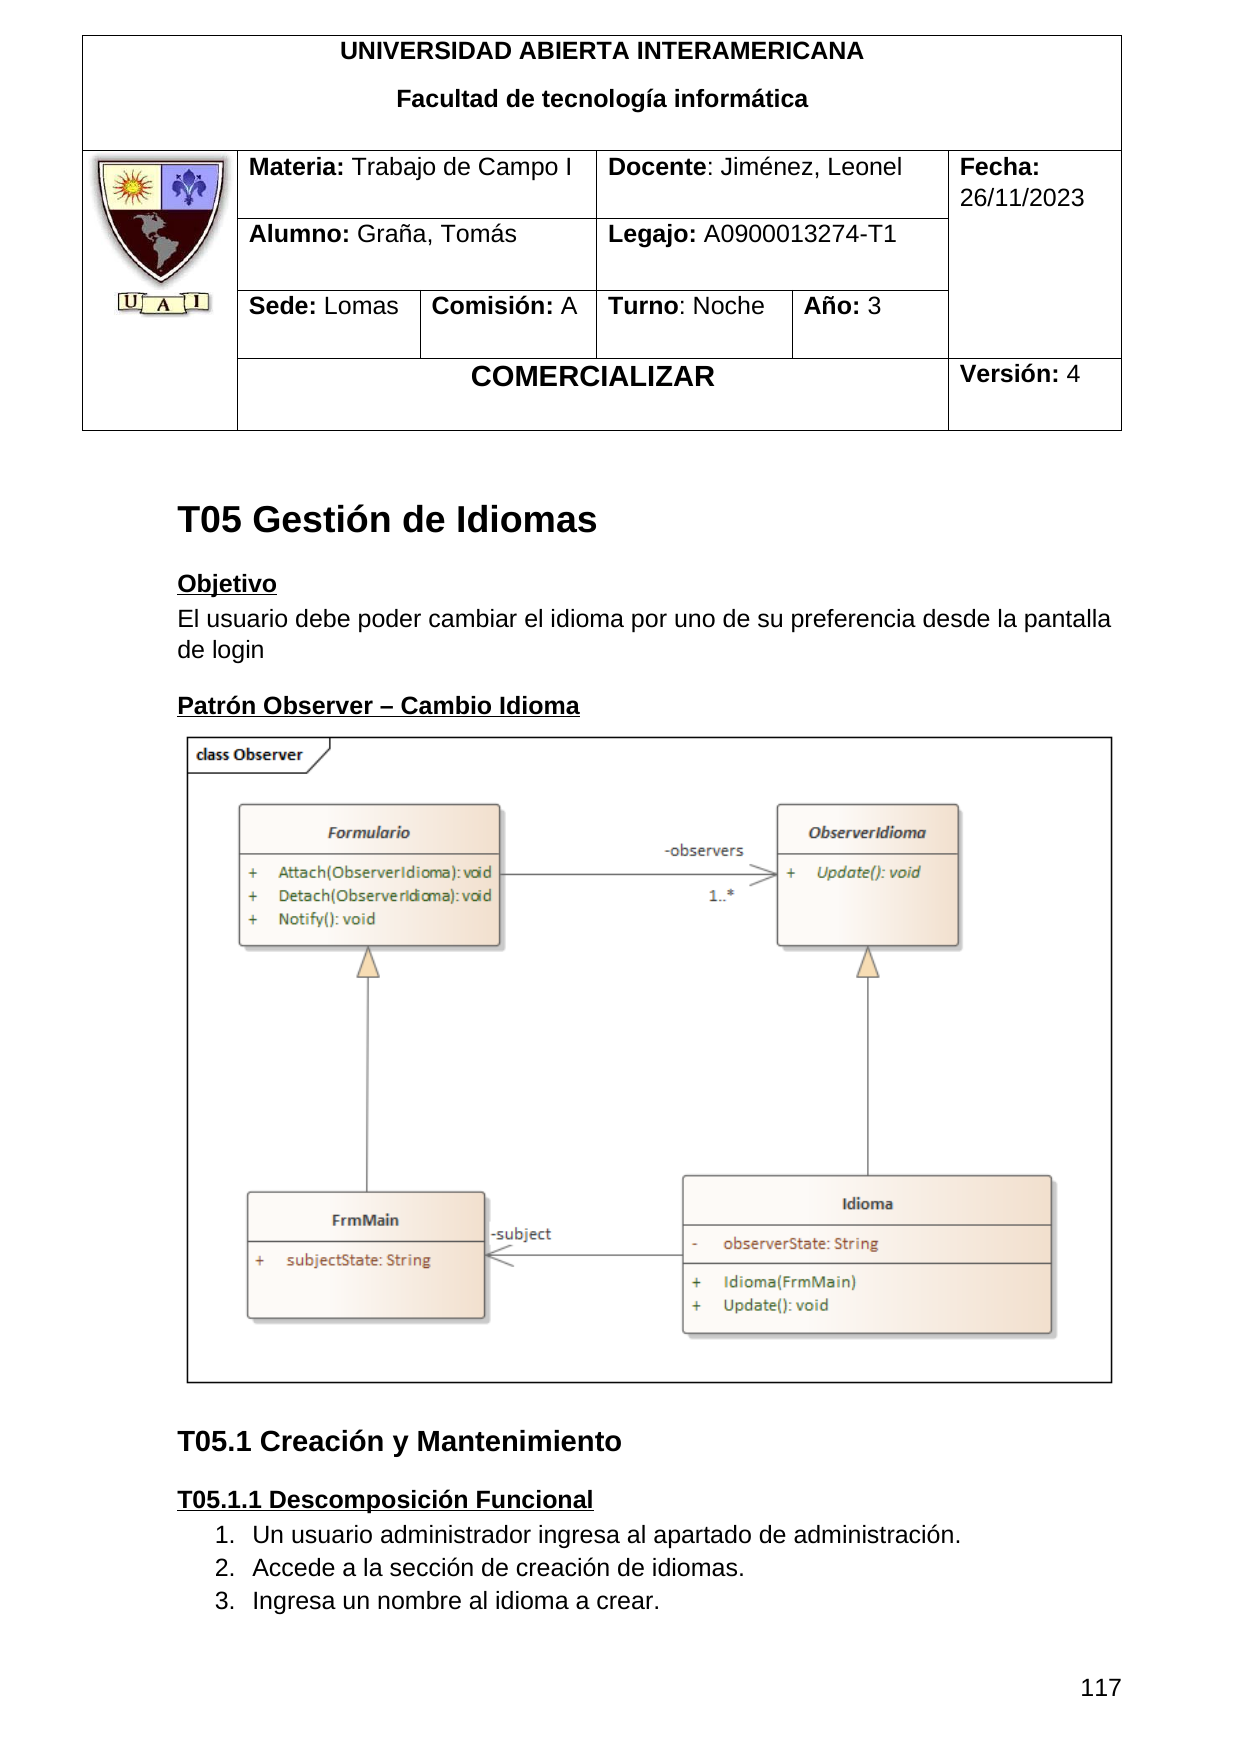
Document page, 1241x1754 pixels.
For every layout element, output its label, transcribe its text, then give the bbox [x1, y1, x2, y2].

subtitle T05.1.1 Descomposición Funcional [177, 1485, 1122, 1513]
subtitle T05 Gestión de Idiomas [177, 497, 1122, 540]
subtitle Patrón Observer – Cambio Idioma [177, 691, 1122, 720]
list Un usuario administrador ingresa al apartado de administración. [214, 1520, 1122, 1549]
subtitle Objetivo [177, 569, 1122, 598]
picture [177, 726, 1122, 1393]
picture [87, 151, 234, 320]
subtitle T05.1 Creación y Mantenimiento [177, 1424, 1122, 1457]
text El usuario debe poder cambiar el idioma por uno de su preferencia desde la pantalla de login [177, 604, 1122, 664]
list Accede a la sección de creación de idiomas. [214, 1553, 1122, 1582]
list Ingresa un nombre al idioma a crear. [214, 1586, 1122, 1615]
